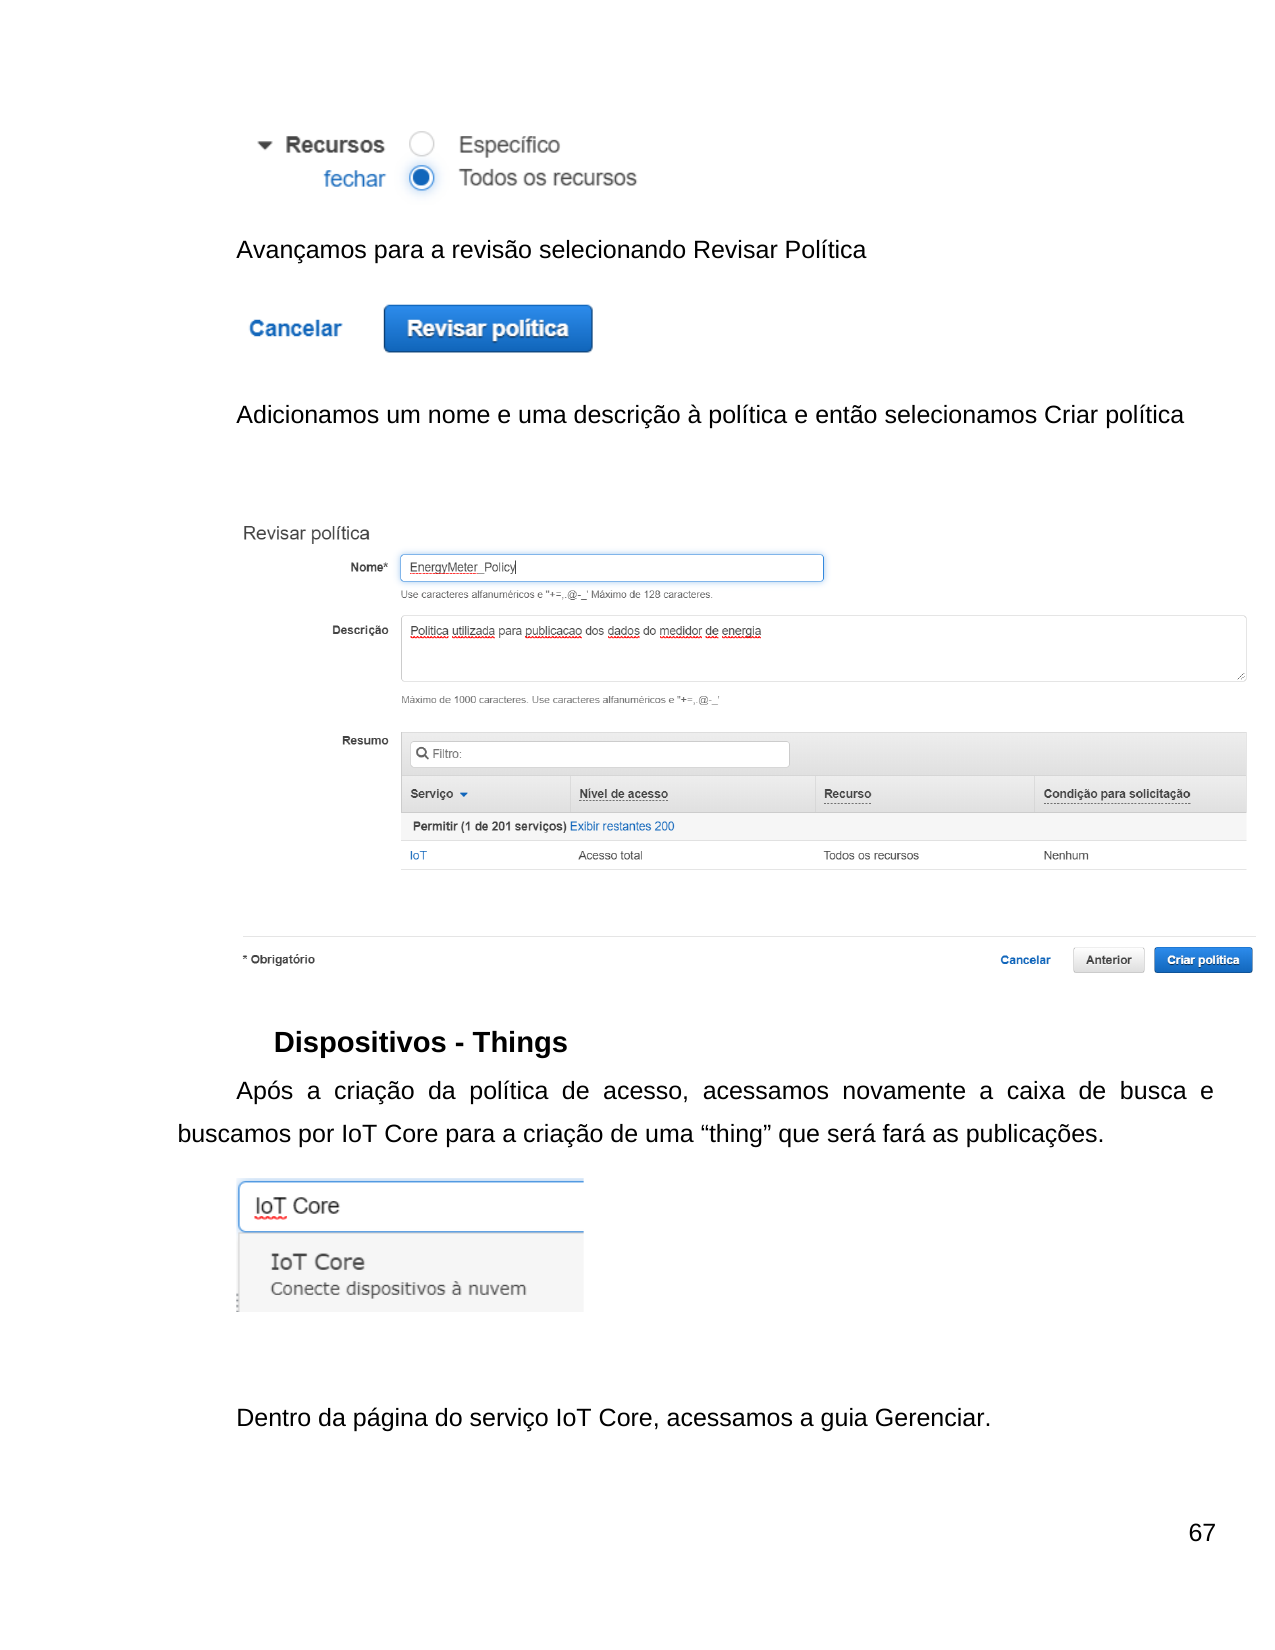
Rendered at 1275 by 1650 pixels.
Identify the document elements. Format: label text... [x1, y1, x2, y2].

text Após a criação da política de acesso, acessamos novamente a caixa de busca e buscamos por IoT Core para a criação de uma “thing” que será fará as publicações. [177, 1076, 1216, 1147]
picture [236, 1178, 584, 1312]
text Avançamos para a revisão selecionando Revisar Política [177, 235, 1216, 264]
subtitle Dispositivos - Things [214, 1025, 1216, 1059]
picture [236, 519, 1269, 991]
picture [236, 118, 660, 205]
picture [236, 295, 603, 369]
text Adicionamos um nome e uma descrição à política e então selecionamos Criar política [177, 400, 1216, 428]
text Dentro da página do serviço IoT Core, acessamos a guia Gerenciar. [177, 1403, 1216, 1431]
